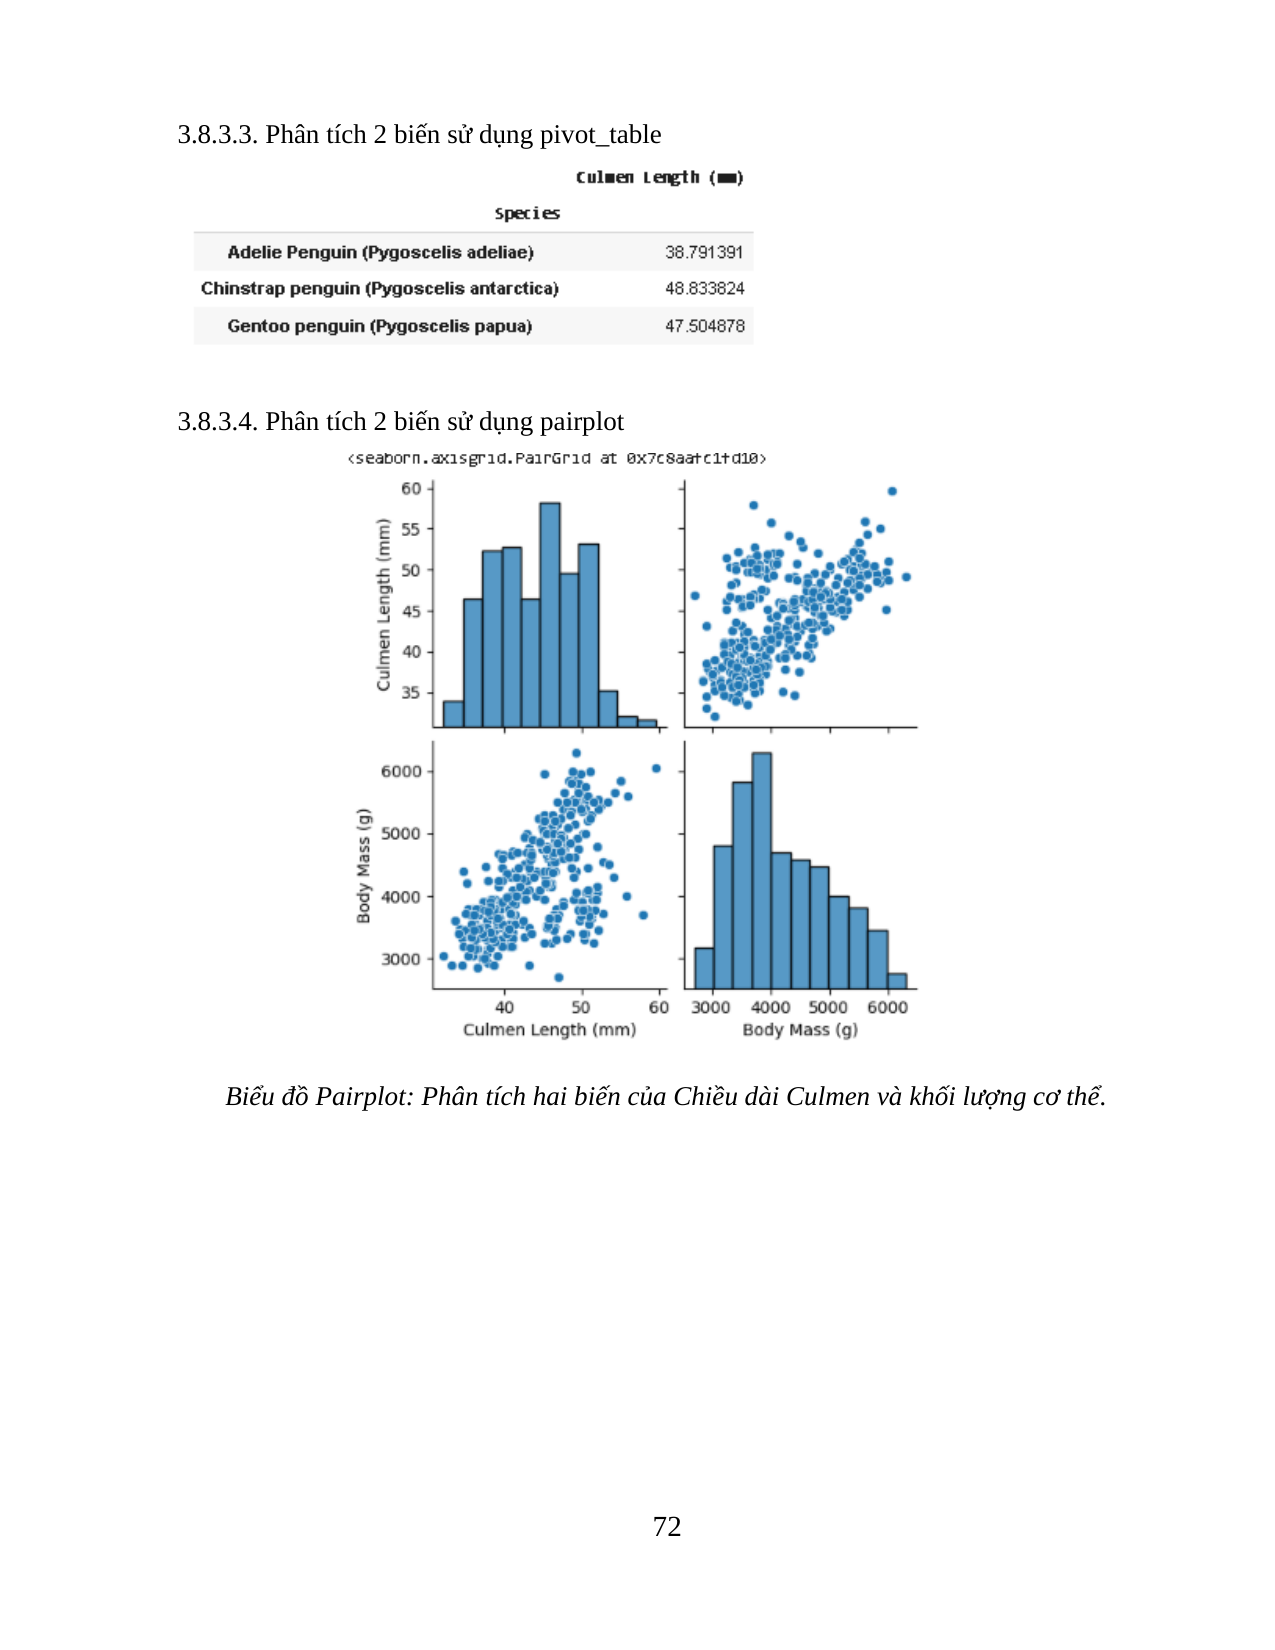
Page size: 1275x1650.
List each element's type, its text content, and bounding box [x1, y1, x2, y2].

subtitle 3.8.3.4. Phân tích 2 biến sử dụng pairplot [177, 405, 1157, 436]
picture [177, 166, 754, 359]
subtitle 3.8.3.3. Phân tích 2 biến sử dụng pivot_table [177, 118, 1157, 149]
text Biểu đồ Pairplot: Phân tích hai biến của Chiều dài Culmen và khối lượng cơ thể. [177, 1080, 1157, 1111]
picture [332, 453, 1002, 1059]
